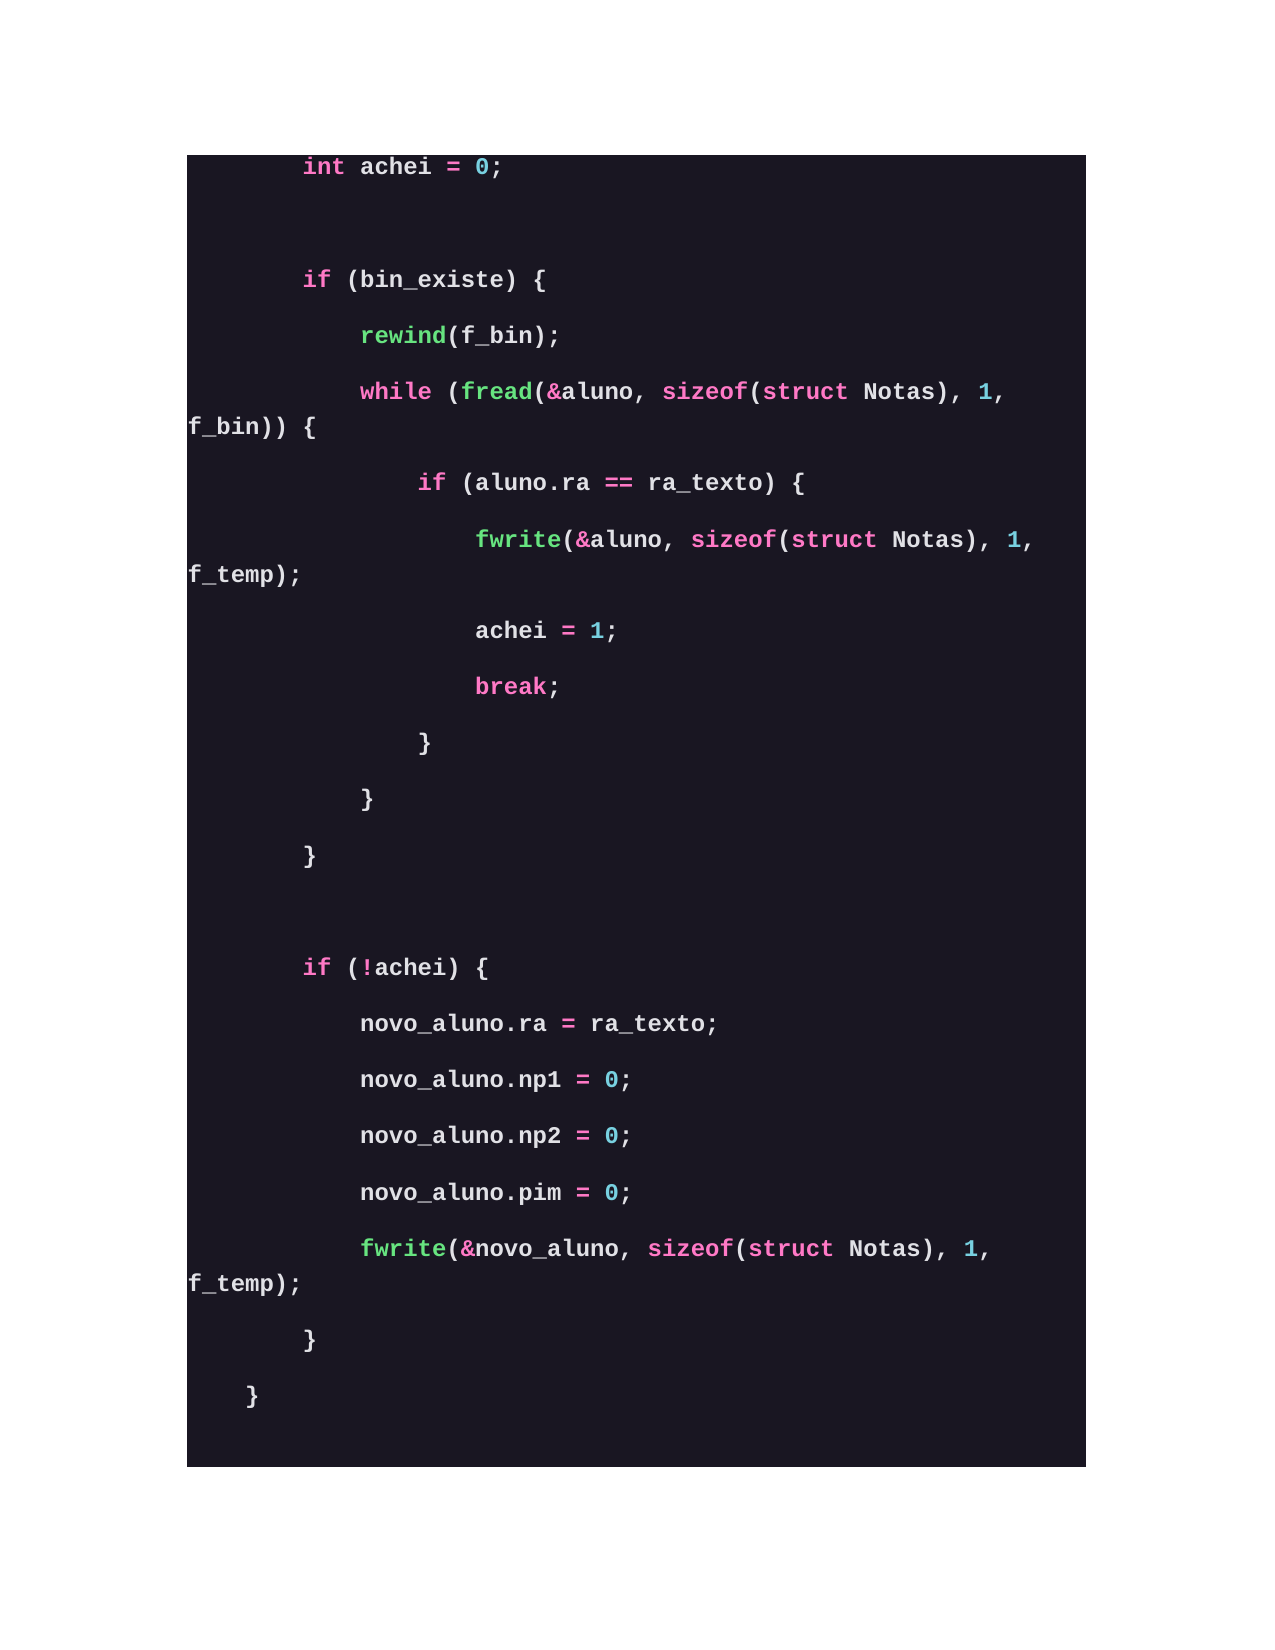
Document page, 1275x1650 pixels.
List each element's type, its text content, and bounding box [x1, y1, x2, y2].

text if (aluno.ra == ra_texto) { [187, 471, 1086, 498]
text fwrite(&aluno, sizeof(struct Notas), 1, f_temp); [187, 527, 1086, 589]
text novo_aluno.np1 = 0; [187, 1068, 1086, 1095]
text if (!achei) { [187, 955, 1086, 982]
text fwrite(&novo_aluno, sizeof(struct Notas), 1, f_temp); [187, 1236, 1086, 1298]
text novo_aluno.ra = ra_texto; [187, 1011, 1086, 1039]
text } [187, 1327, 1086, 1355]
text if (bin_existe) { [187, 267, 1086, 294]
text break; [187, 674, 1086, 702]
text rewind(f_bin); [187, 323, 1086, 350]
text } [187, 731, 1086, 758]
text } [187, 1384, 1086, 1411]
text novo_aluno.pim = 0; [187, 1180, 1086, 1207]
text } [187, 843, 1086, 870]
text novo_aluno.np2 = 0; [187, 1124, 1086, 1151]
text } [187, 787, 1086, 814]
text while (fread(&aluno, sizeof(struct Notas), 1, f_bin)) { [187, 379, 1086, 442]
text int achei = 0; [187, 155, 1086, 182]
text achei = 1; [187, 618, 1086, 646]
